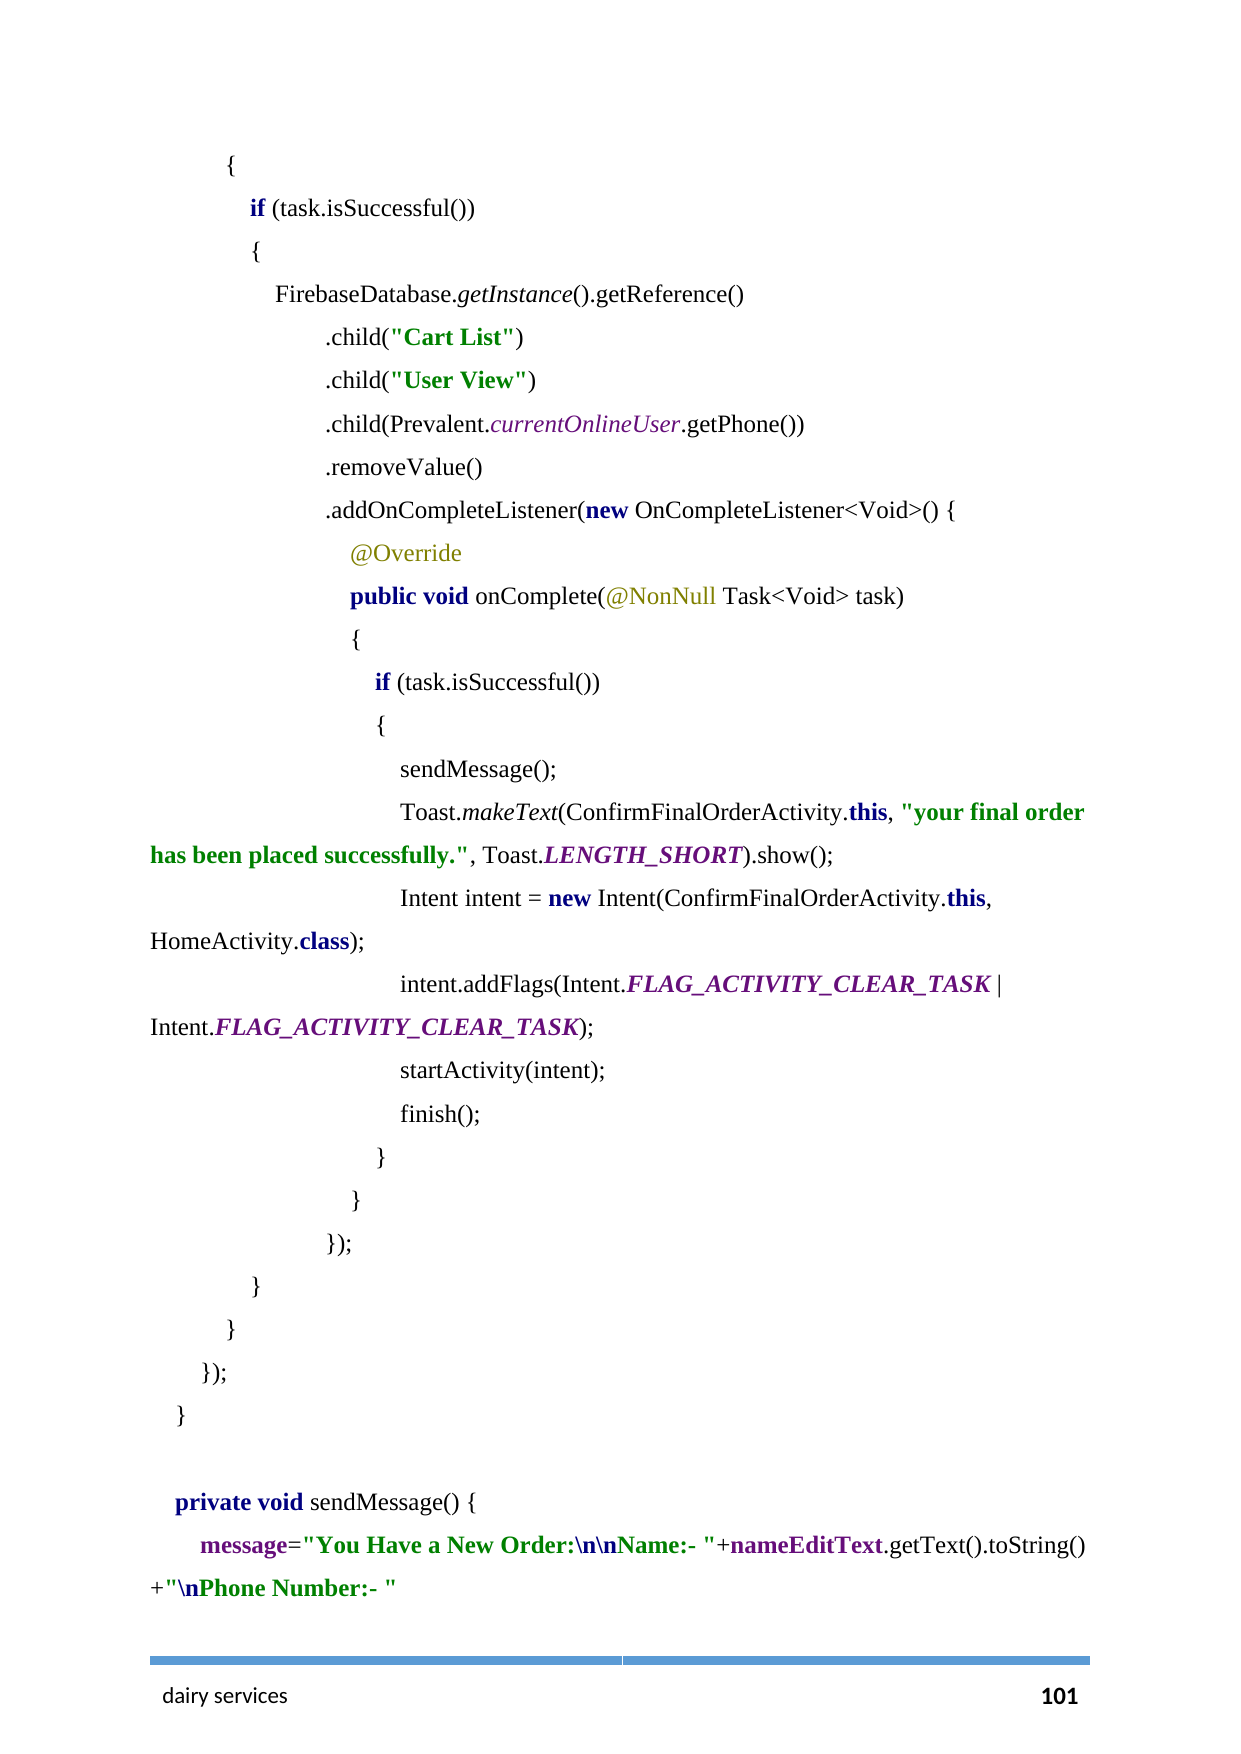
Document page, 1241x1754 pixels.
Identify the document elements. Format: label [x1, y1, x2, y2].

text [150, 150, 1090, 1602]
